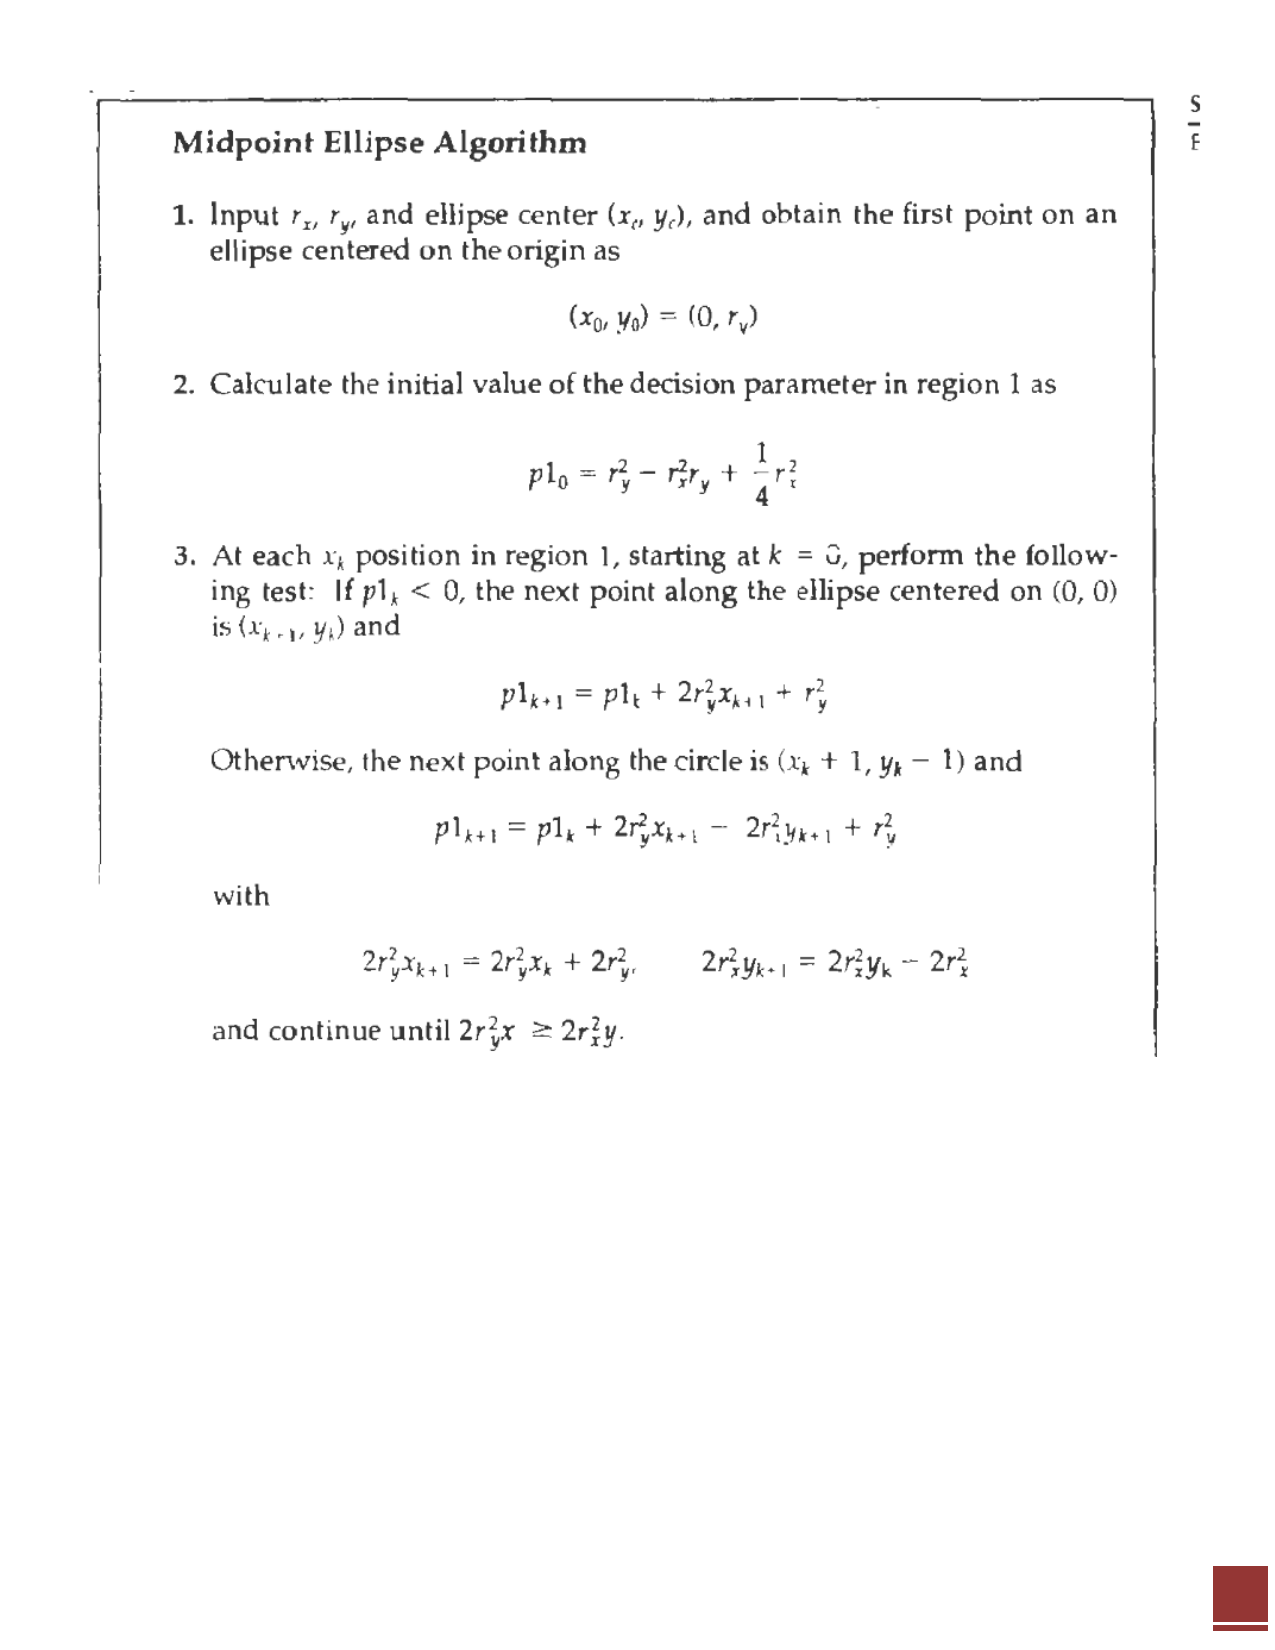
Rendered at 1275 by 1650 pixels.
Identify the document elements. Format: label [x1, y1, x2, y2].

picture [75, 75, 1200, 1057]
